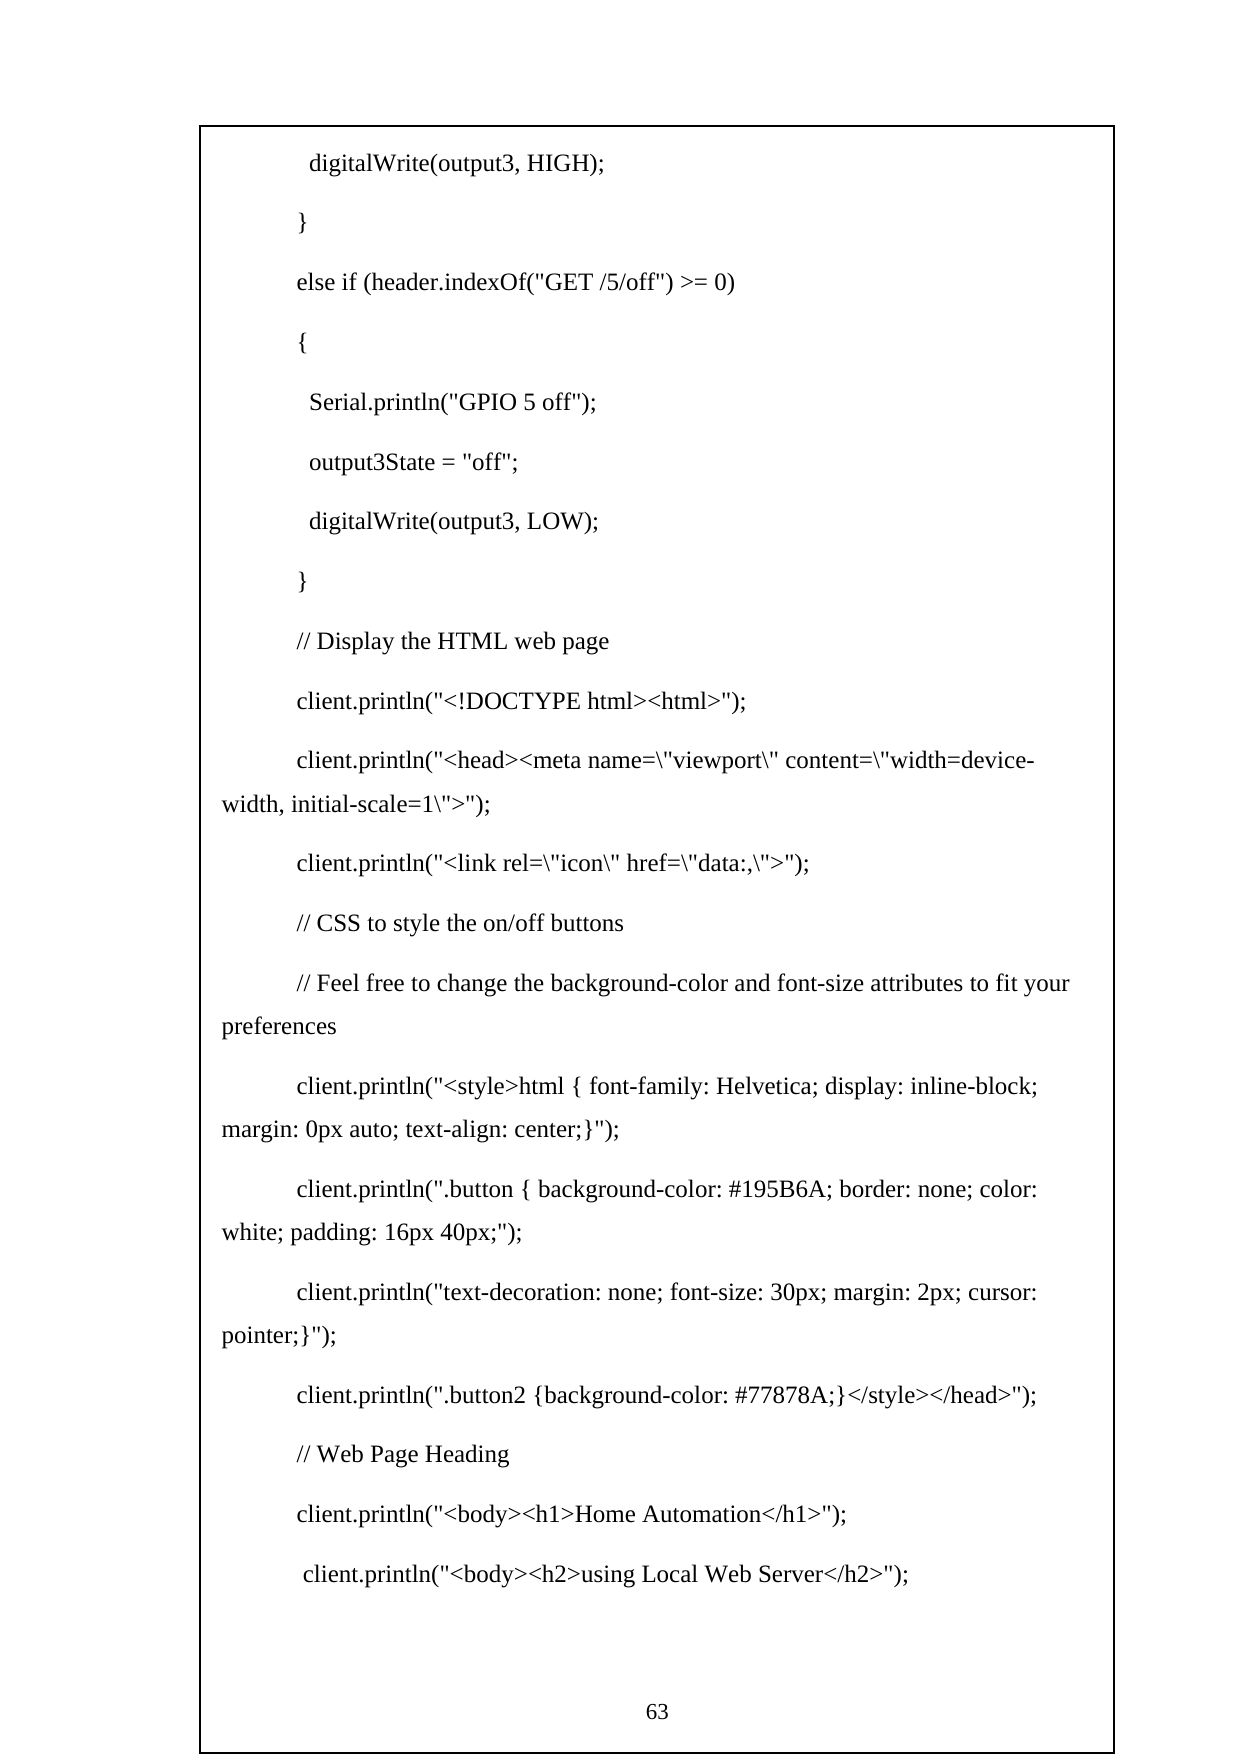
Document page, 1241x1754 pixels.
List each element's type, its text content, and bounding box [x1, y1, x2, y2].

text client.println(".button { background-color: #195B6A; border: none; color: white; padding: 16px 40px;"); [221, 1174, 1092, 1246]
text { [221, 327, 1092, 356]
text } [221, 207, 1092, 236]
text client.println("<style>html { font-family: Helvetica; display: inline-block; margin: 0px auto; text-align: center;}"); [221, 1071, 1092, 1143]
text } [221, 566, 1092, 595]
text client.println("<body><h1>Home Automation</h1>"); [221, 1499, 1092, 1528]
text // Display the HTML web page [221, 626, 1092, 655]
text digitalWrite(output3, HIGH); [221, 148, 1092, 176]
text client.println(".button2 {background-color: #77878A;}</style></head>"); [221, 1380, 1092, 1408]
text else if (header.indexOf("GET /5/off") >= 0) [221, 267, 1092, 296]
text // Web Page Heading [221, 1439, 1092, 1468]
text output3State = "off"; [221, 447, 1092, 475]
text client.println("text-decoration: none; font-size: 30px; margin: 2px; cursor: pointer;}"); [221, 1277, 1092, 1349]
text digitalWrite(output3, LOW); [221, 506, 1092, 535]
text // CSS to style the on/off buttons [221, 908, 1092, 937]
text client.println("<!DOCTYPE html><html>"); [221, 686, 1092, 714]
text // Feel free to change the background-color and font-size attributes to fit your preferences [221, 968, 1092, 1040]
text client.println("<head><meta name=\"viewport\" content=\"width=device-width, initial-scale=1\">"); [221, 746, 1092, 817]
text client.println("<body><h2>using Local Web Server</h2>"); [221, 1559, 1092, 1588]
text Serial.println("GPIO 5 off"); [221, 387, 1092, 416]
text client.println("<link rel=\"icon\" href=\"data:,\">"); [221, 848, 1092, 877]
